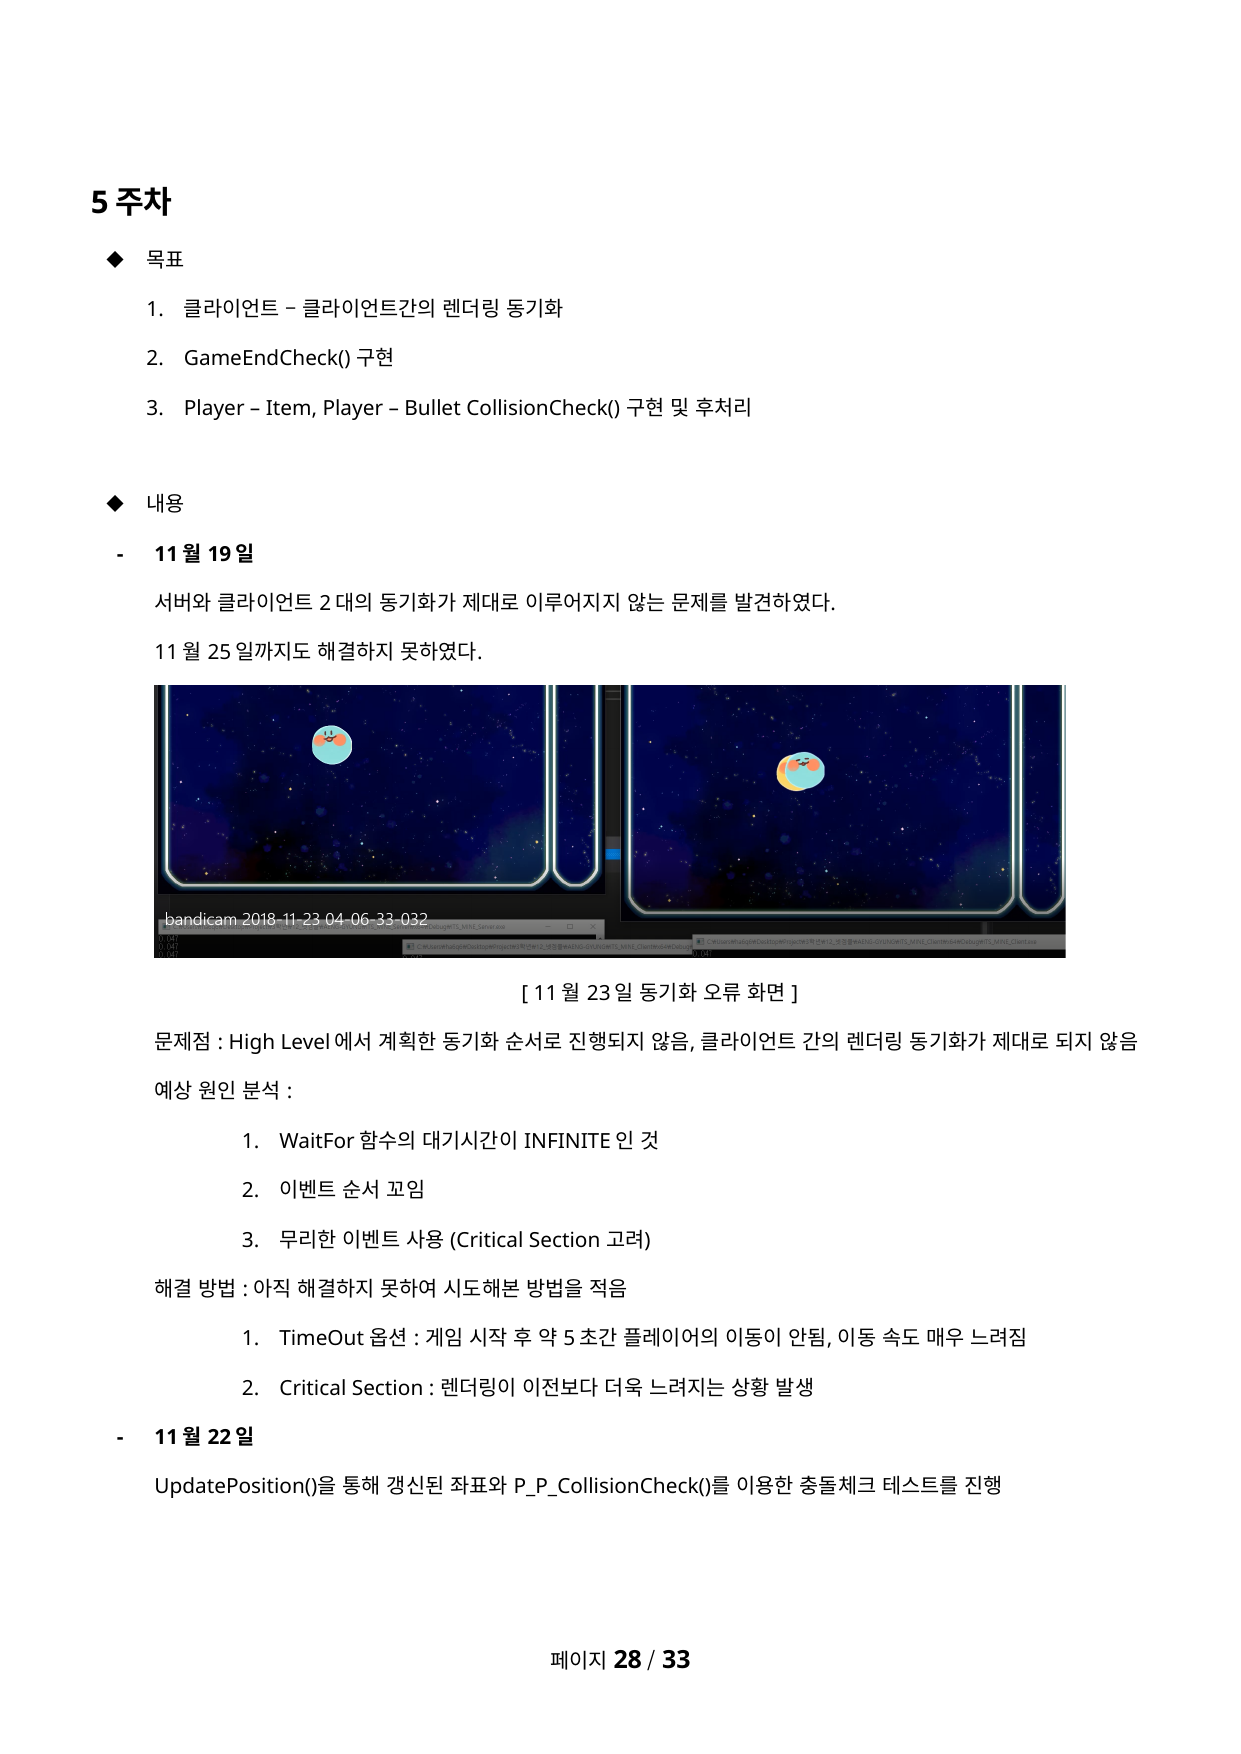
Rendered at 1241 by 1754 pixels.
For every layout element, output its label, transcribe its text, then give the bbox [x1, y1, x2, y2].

list 11월 22일 [117, 1420, 1165, 1451]
list 목표 [104, 243, 1165, 273]
list 예상 원인 분석 : [154, 1075, 1165, 1105]
list 11월 25일까지도 해결하지 못하였다. [154, 636, 1165, 666]
list [ 11월 23일 동기화 오류 화면 ] [154, 976, 1165, 1006]
list Critical Section : 렌더링이 이전보다 더욱 느려지는 상황 발생 [242, 1371, 1165, 1401]
list 내용 [104, 487, 1165, 518]
text 5주차 [91, 177, 1165, 223]
list WaitFor함수의 대기시간이 INFINITE인 것 [242, 1124, 1165, 1154]
list 11월 19일 [117, 537, 1165, 567]
list 클라이언트 – 클라이언트간의 렌더링 동기화 [146, 292, 1165, 322]
list GameEndCheck() 구현 [146, 341, 1165, 372]
list Player – Item, Player – Bullet CollisionCheck() 구현 및 후처리 [146, 391, 1165, 421]
list 이벤트 순서 꼬임 [242, 1173, 1165, 1204]
list 무리한 이벤트 사용 (Critical Section 고려) [242, 1223, 1165, 1253]
list 해결 방법 : 아직 해결하지 못하여 시도해본 방법을 적음 [154, 1272, 1165, 1303]
list TimeOut 옵션 : 게임 시작 후 약 5초간 플레이어의 이동이 안됨, 이동 속도 매우 느려짐 [242, 1322, 1165, 1352]
list UpdatePosition()을 통해 갱신된 좌표와 P_P_CollisionCheck()를 이용한 충돌체크 테스트를 진행 [154, 1470, 1165, 1500]
list 서버와 클라이언트 2대의 동기화가 제대로 이루어지지 않는 문제를 발견하였다. [154, 586, 1165, 616]
picture [154, 685, 1066, 958]
list 문제점 : High Level에서 계획한 동기화 순서로 진행되지 않음, 클라이언트 간의 렌더링 동기화가 제대로 되지 않음 [154, 1025, 1165, 1056]
